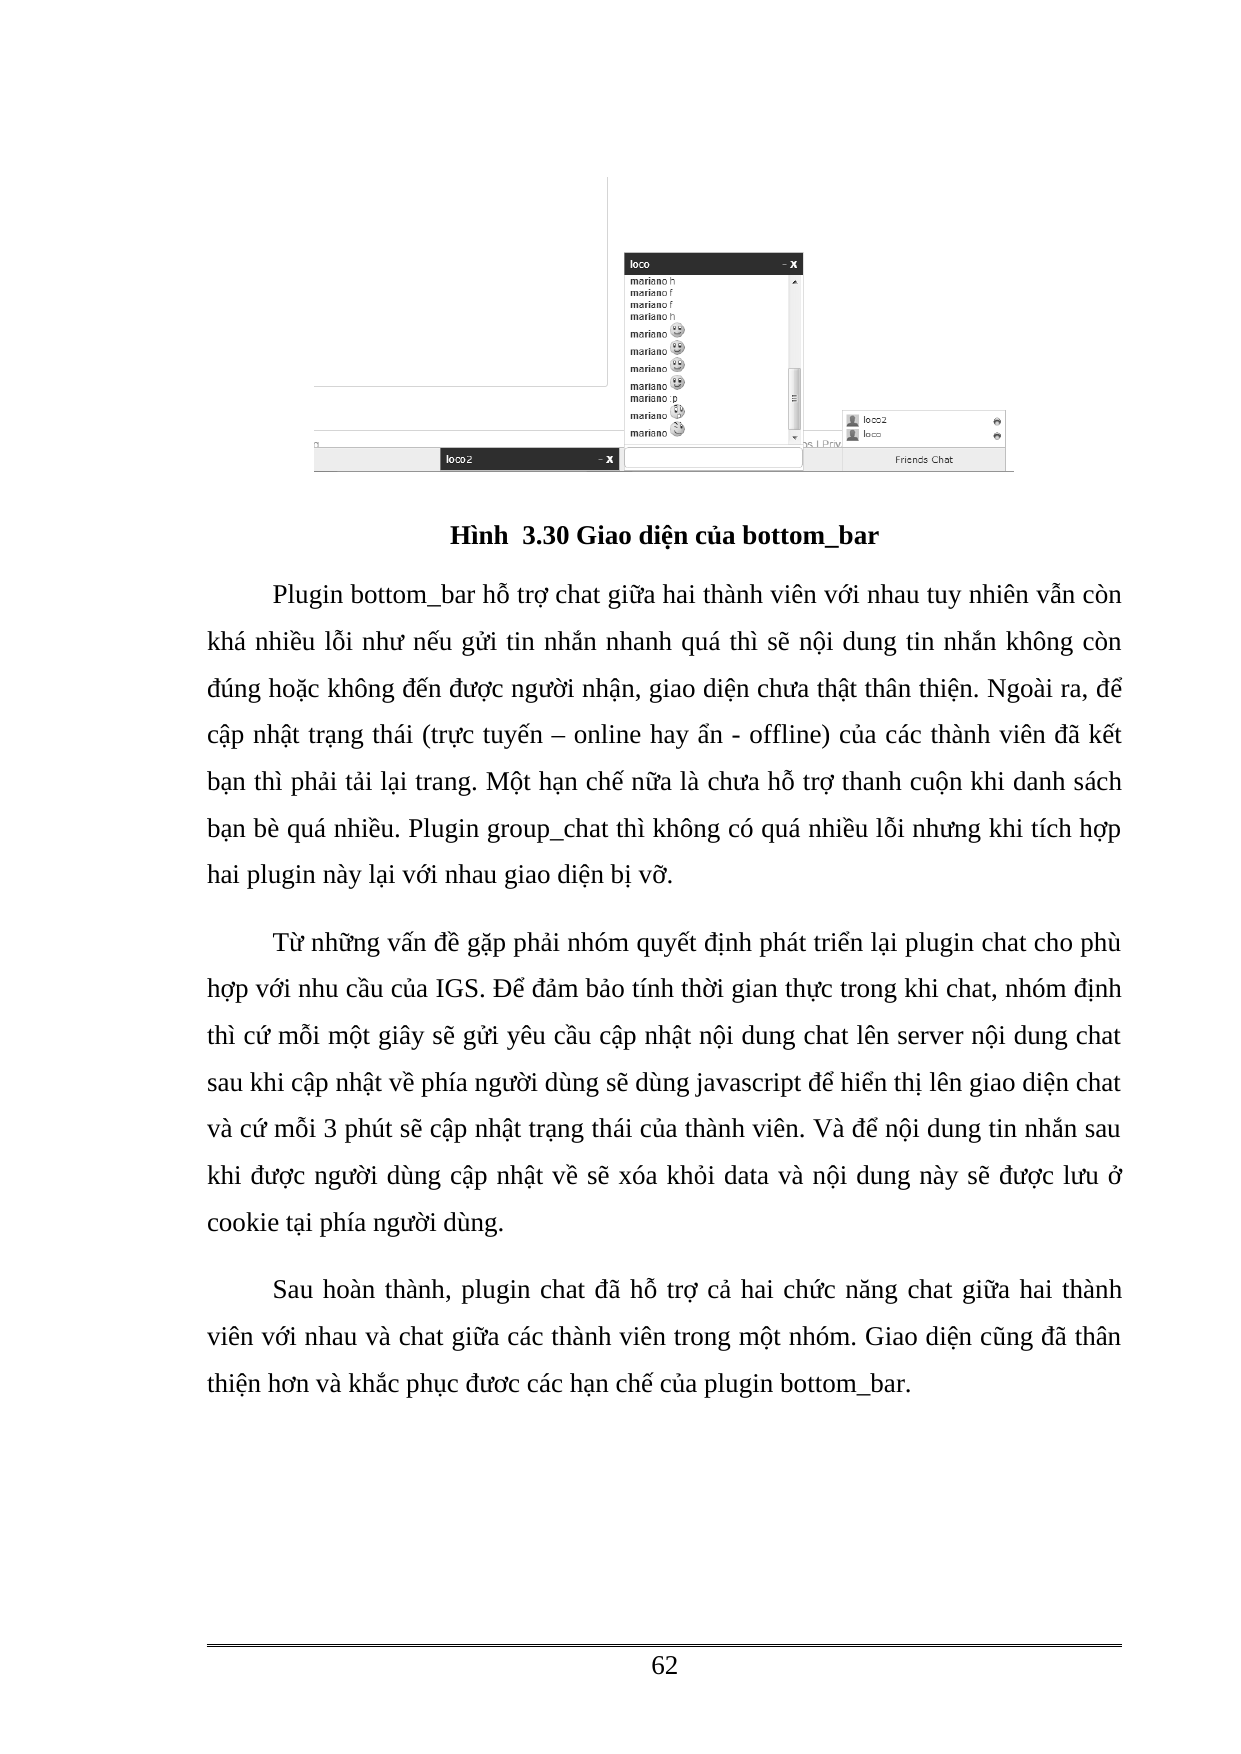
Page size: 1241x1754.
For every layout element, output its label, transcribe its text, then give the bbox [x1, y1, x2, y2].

text Sau hoàn thành, plugin chat đã hỗ trợ cả hai chức năng chat giữa hai thành viên với nhau và chat giữa các thành viên trong một nhóm. Giao diện cũng đã thân thiện hơn và khắc phục đươc các hạn chế của plugin bottom_bar. [207, 1273, 1122, 1398]
text Từ những vấn đề gặp phải nhóm quyết định phát triển lại plugin chat cho phù hợp với nhu cầu của IGS. Để đảm bảo tính thời gian thực trong khi chat, nhóm định thì cứ mỗi một giây sẽ gửi yêu cầu cập nhật nội dung chat lên server nội dung chat sau khi cập nhật về phía người dùng sẽ dùng javascript để hiển thị lên giao diện chat và cứ mỗi 3 phút sẽ cập nhật trạng thái của thành viên. Và để nội dung tin nhắn sau khi được người dùng cập nhật về sẽ xóa khỏi data và nội dung này sẽ được lưu ở cookie tại phía người dùng. [207, 926, 1122, 1237]
text Plugin bottom_bar hỗ trợ chat giữa hai thành viên với nhau tuy nhiên vẫn còn khá nhiều lỗi như nếu gửi tin nhắn nhanh quá thì sẽ nội dung tin nhắn không còn đúng hoặc không đến được người nhận, giao diện chưa thật thân thiện. Ngoài ra, để cập nhật trạng thái (trực tuyến – online hay ẩn - offline) của các thành viên đã kết bạn thì phải tải lại trang. Một hạn chế nữa là chưa hỗ trợ thanh cuộn khi danh sách bạn bè quá nhiều. Plugin group_chat thì không có quá nhiều lỗi nhưng khi tích hợp hai plugin này lại với nhau giao diện bị vỡ. [207, 578, 1122, 889]
